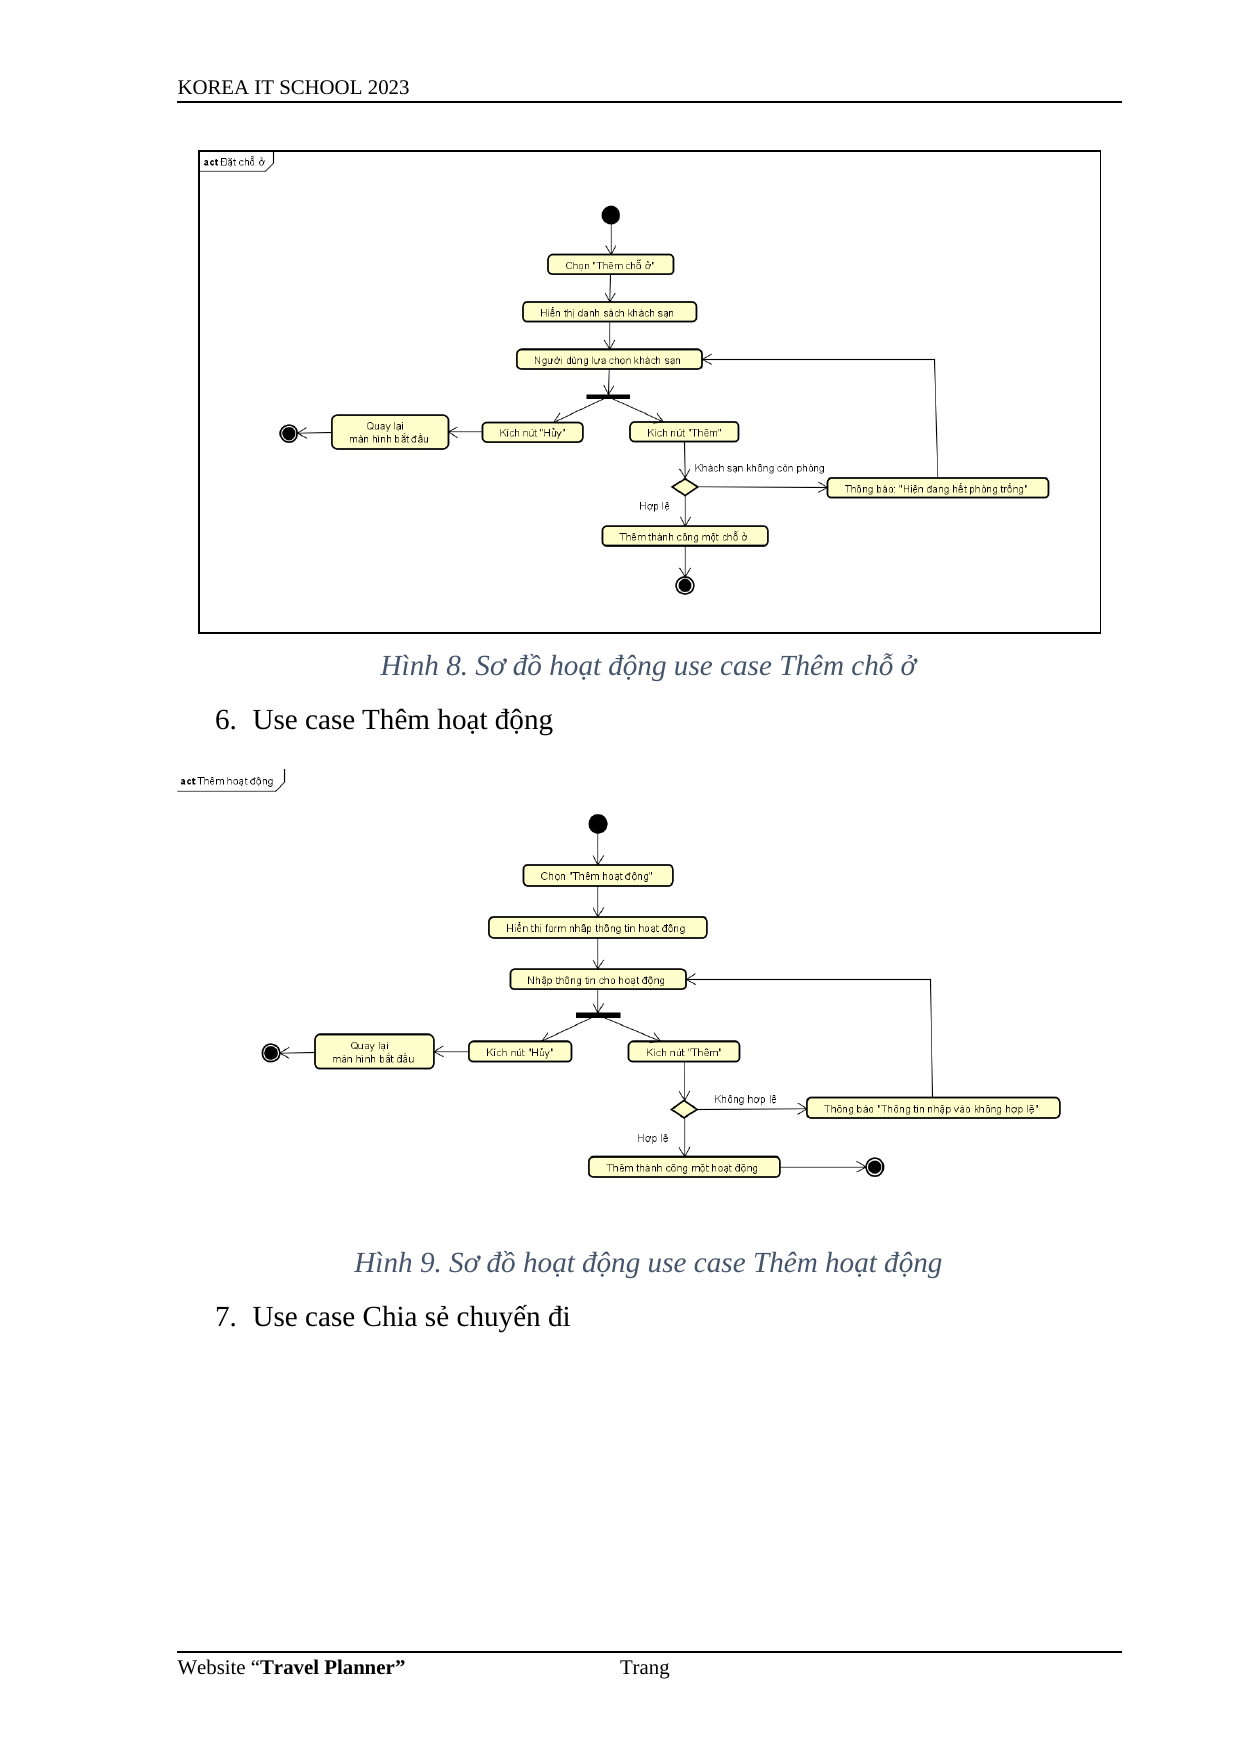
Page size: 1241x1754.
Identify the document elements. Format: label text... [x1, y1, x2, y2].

picture [177, 769, 1123, 1231]
list Use case Chia sẻ chuyến đi [215, 1299, 1122, 1333]
picture [200, 152, 1100, 632]
text Hình 8. Sơ đồ hoạt động use case Thêm chỗ ở [177, 648, 1122, 682]
text Hình 9. Sơ đồ hoạt động use case Thêm hoạt động [177, 1245, 1122, 1279]
list Use case Thêm hoạt động [215, 702, 1122, 736]
